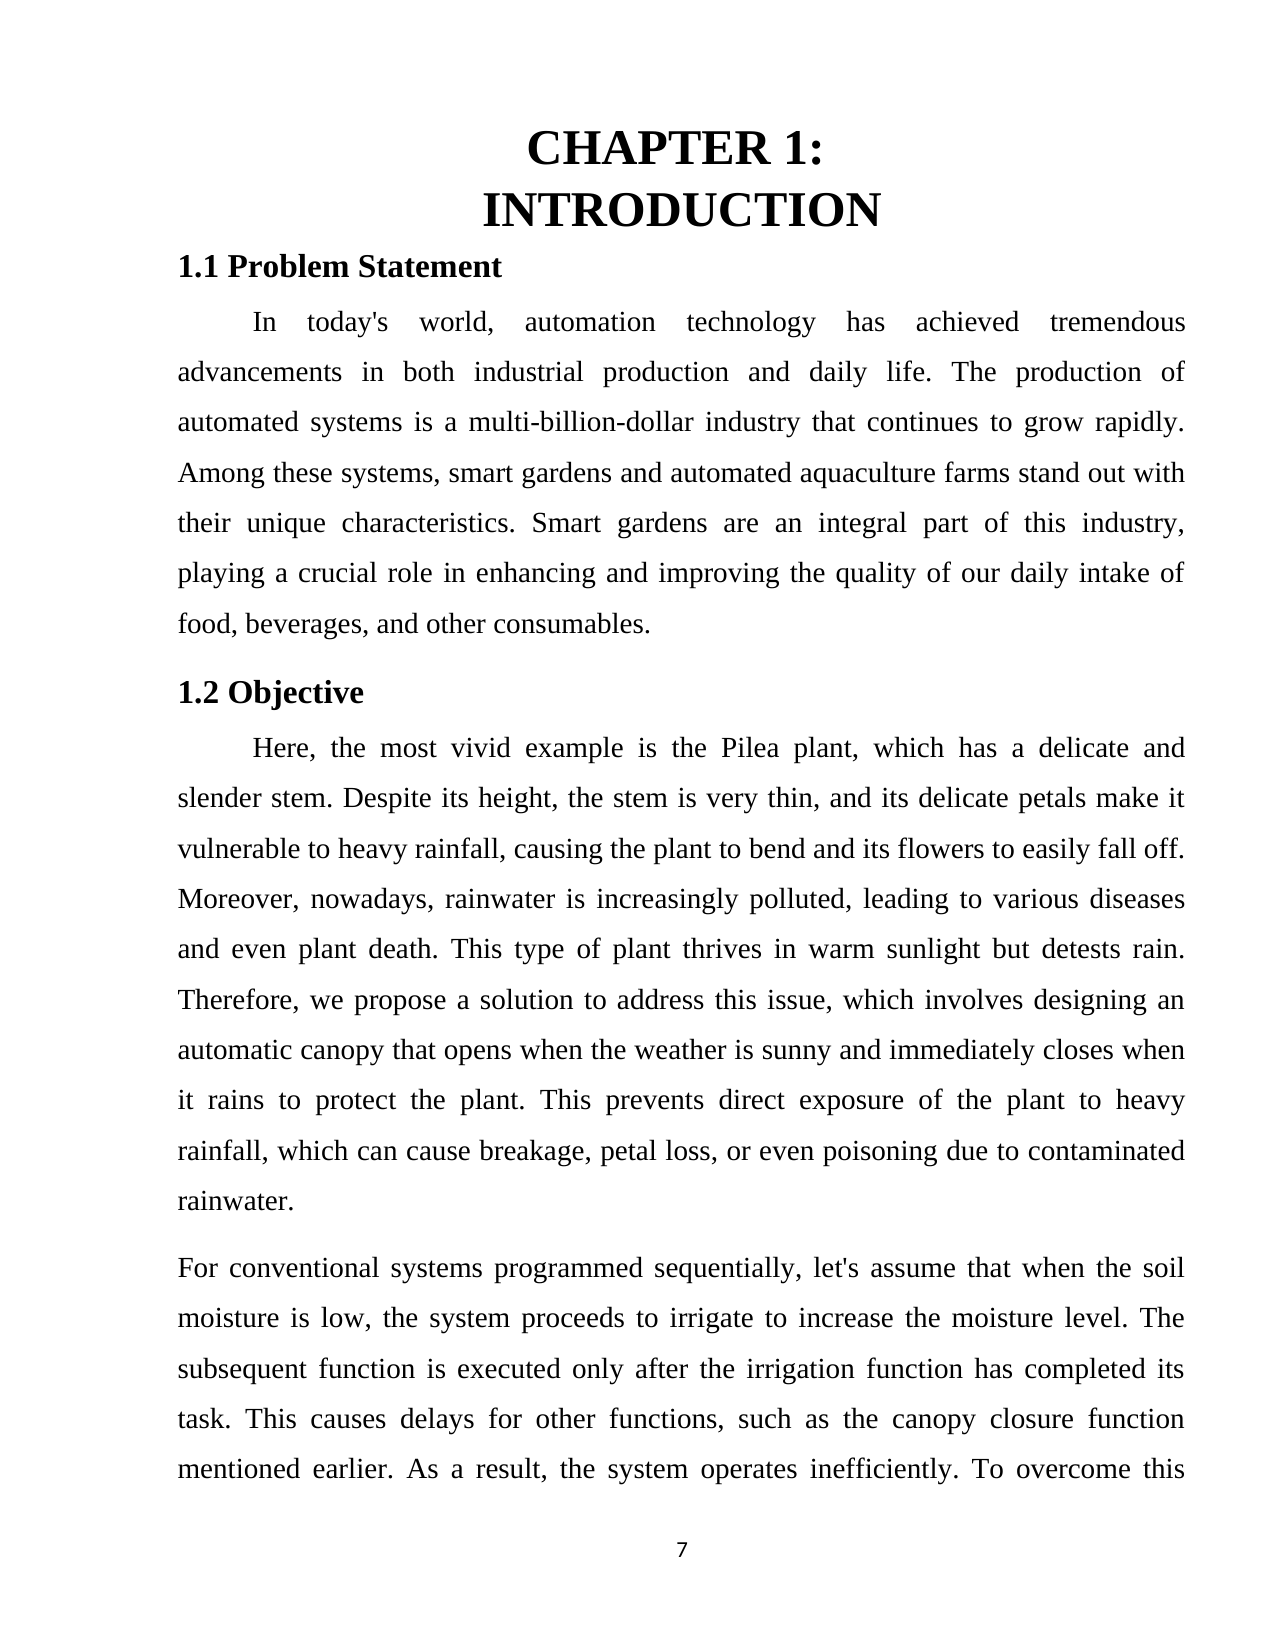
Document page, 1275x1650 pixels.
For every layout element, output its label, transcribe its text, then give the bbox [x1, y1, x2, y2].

subtitle 1.2 Objective [177, 673, 1186, 711]
subtitle CHAPTER 1: INTRODUCTION [177, 118, 1186, 238]
subtitle 1.1 Problem Statement [177, 246, 1186, 285]
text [177, 1250, 1186, 1485]
text Here, the most vivid example is the Pilea plant, which has a delicate and slender stem. Despite its height, the stem is very thin, and its delicate petals make it vulnerable to heavy rainfall, causing the plant to bend and its flowers to easily fall off. Moreover, nowadays, rainwater is increasingly polluted, leading to various diseases and even plant death. This type of plant thrives in warm sunlight but detests rain. Therefore, we propose a solution to address this issue, which involves designing an automatic canopy that opens when the weather is sunny and immediately closes when it rains to protect the plant. This prevents direct exposure of the plant to heavy rainfall, which can cause breakage, petal loss, or even poisoning due to contaminated rainwater. [177, 730, 1186, 1217]
text In today's world, automation technology has achieved tremendous advancements in both industrial production and daily life. The production of automated systems is a multi-billion-dollar industry that continues to grow rapidly. Among these systems, smart gardens and automated aquaculture farms stand out with their unique characteristics. Smart gardens are an integral part of this industry, playing a crucial role in enhancing and improving the quality of our daily intake of food, beverages, and other consumables. [177, 304, 1186, 639]
